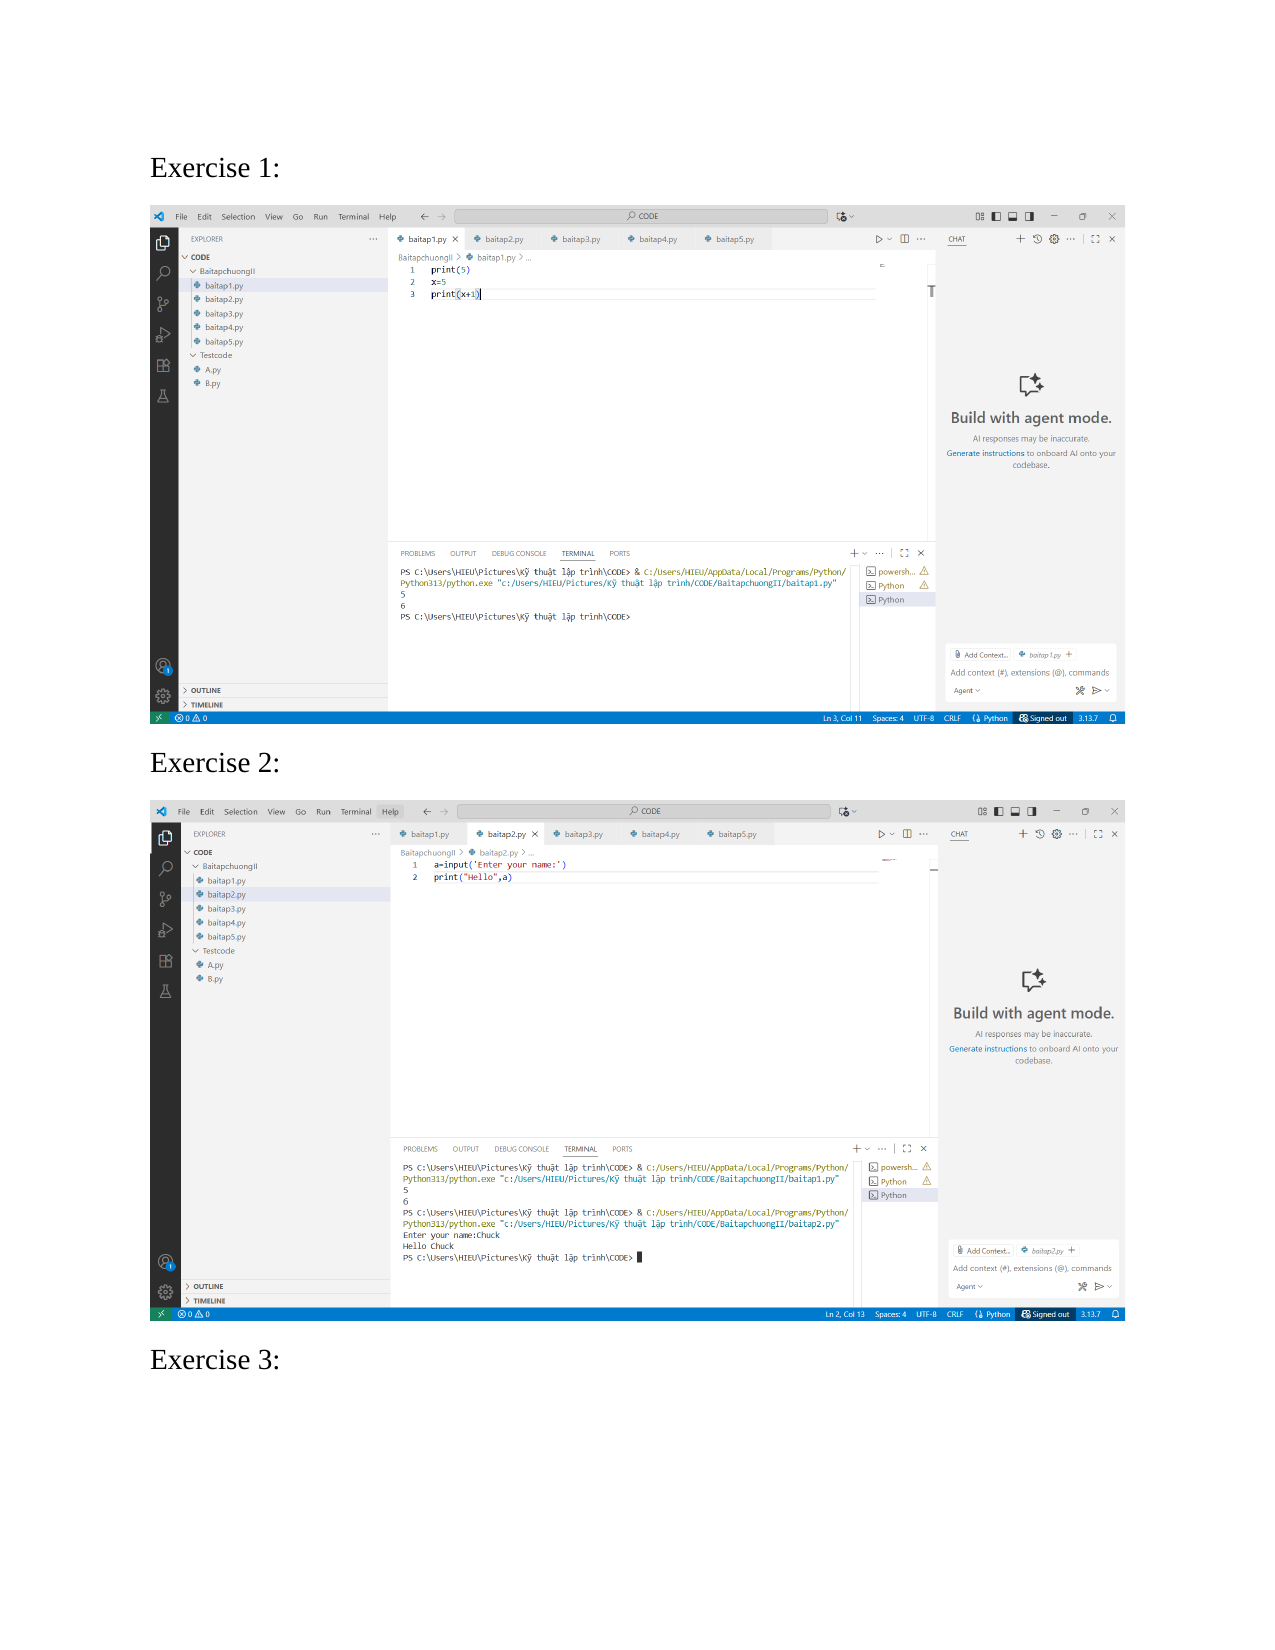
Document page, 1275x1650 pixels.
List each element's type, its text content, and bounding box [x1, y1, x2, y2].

picture [150, 800, 1125, 1321]
text Exercise 3: [150, 1342, 1125, 1375]
picture [150, 205, 1125, 724]
text Exercise 2: [150, 745, 1125, 779]
text Exercise 1: [150, 150, 1125, 183]
